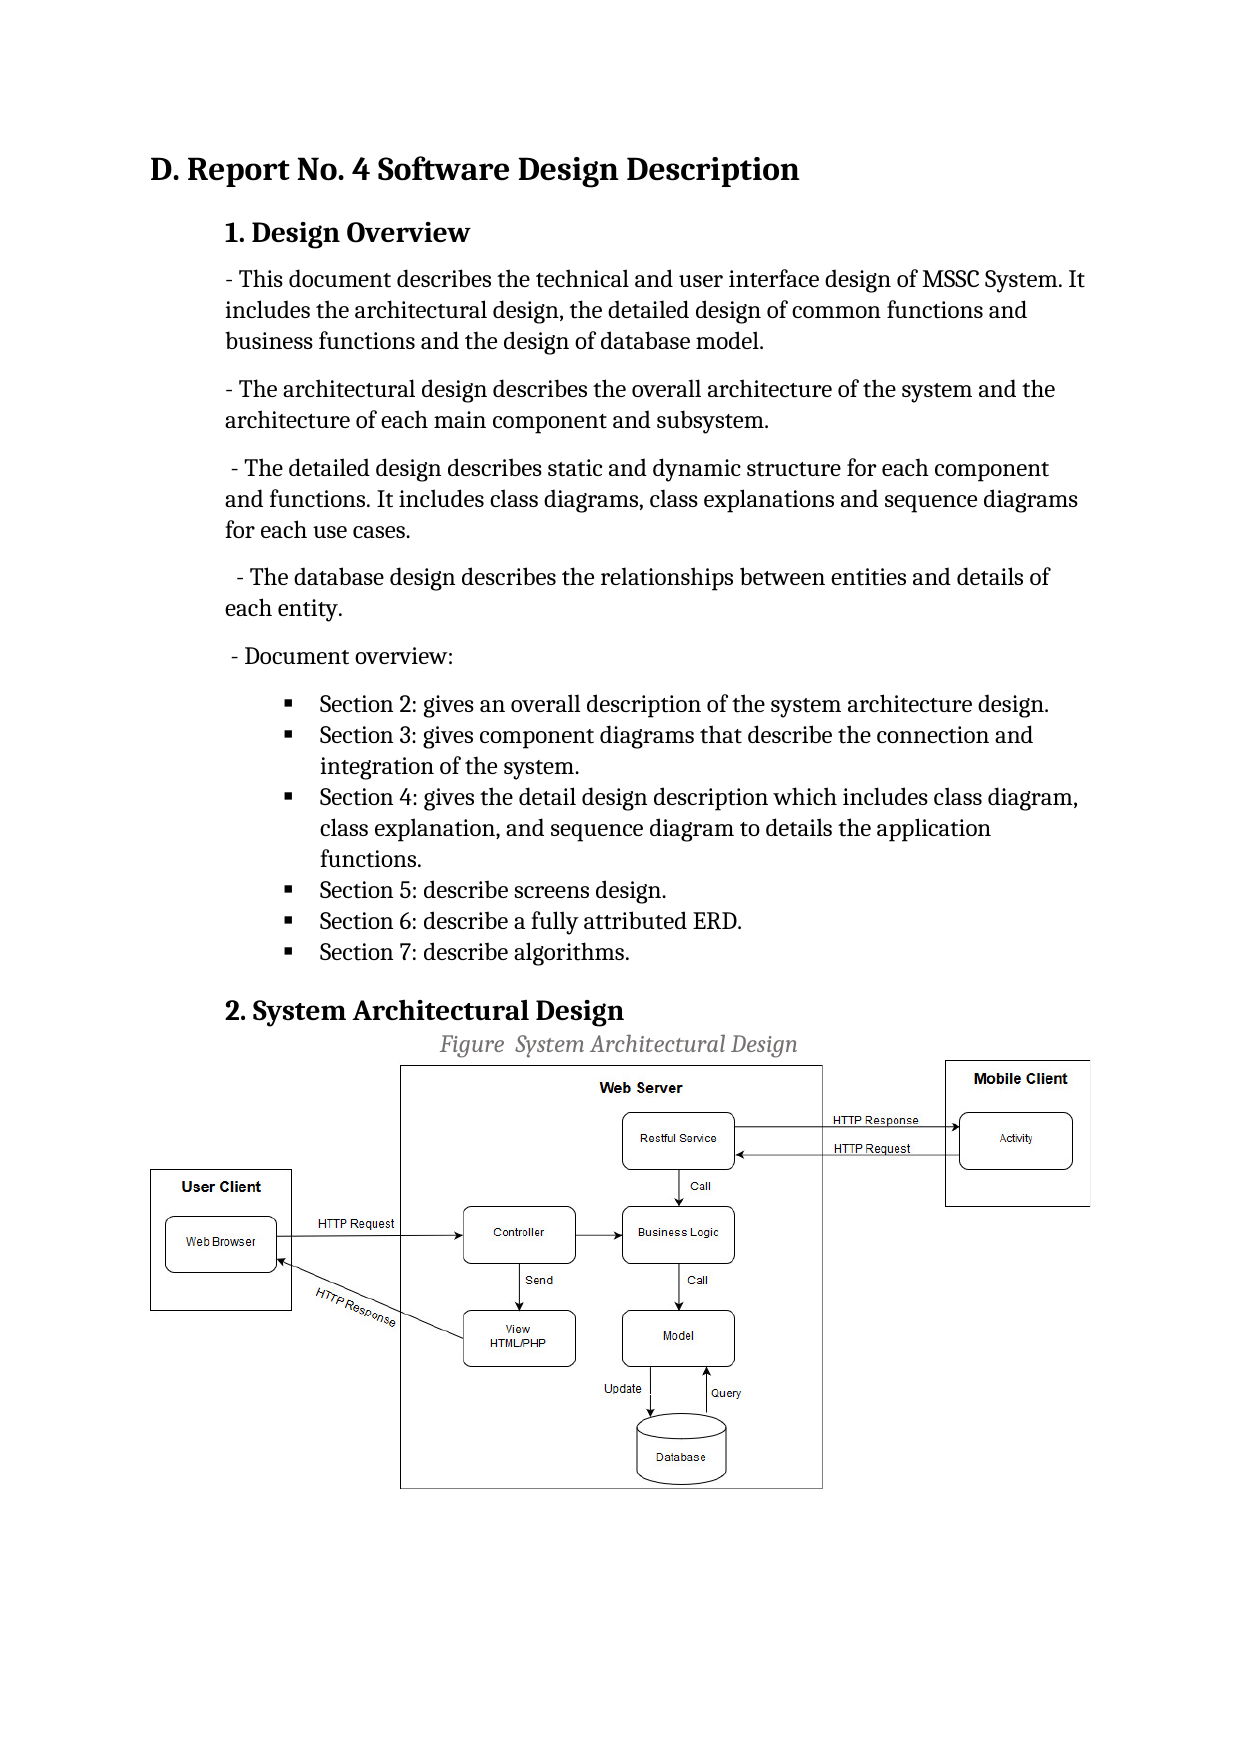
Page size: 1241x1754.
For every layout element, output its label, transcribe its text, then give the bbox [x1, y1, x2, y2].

picture [150, 1060, 1091, 1489]
text Figure System Architectural Design [150, 1030, 1090, 1059]
list Section 6: describe a fully attributed ERD. [282, 907, 1090, 936]
list Section 5: describe screens design. [282, 876, 1090, 905]
list Section 2: gives an overall description of the system architecture design. [282, 690, 1090, 718]
subtitle D. Report No. 4 Software Design Description [150, 150, 1090, 188]
text - The architectural design describes the overall architecture of the system and the architecture of each main component and subsystem. [225, 375, 1090, 434]
list Section 3: gives component diagrams that describe the connection and integration of the system. [282, 721, 1090, 781]
text - Document overview: [225, 642, 1090, 671]
text - The database design describes the relationships between entities and details of each entity. [225, 563, 1090, 623]
text - This document describes the technical and user interface design of MSSC System. It includes the architectural design, the detailed design of common functions and business functions and the design of database model. [225, 265, 1090, 356]
subtitle 1. Design Overview [150, 216, 1090, 250]
subtitle 2. System Architectural Design [150, 994, 1090, 1028]
list Section 7: describe algorithms. [282, 938, 1090, 967]
list Section 4: gives the detail design description which includes class diagram, class explanation, and sequence diagram to details the application functions. [282, 783, 1090, 874]
text - The detailed design describes static and dynamic structure for each component and functions. It includes class diagrams, class explanations and sequence diagrams for each use cases. [225, 453, 1090, 544]
